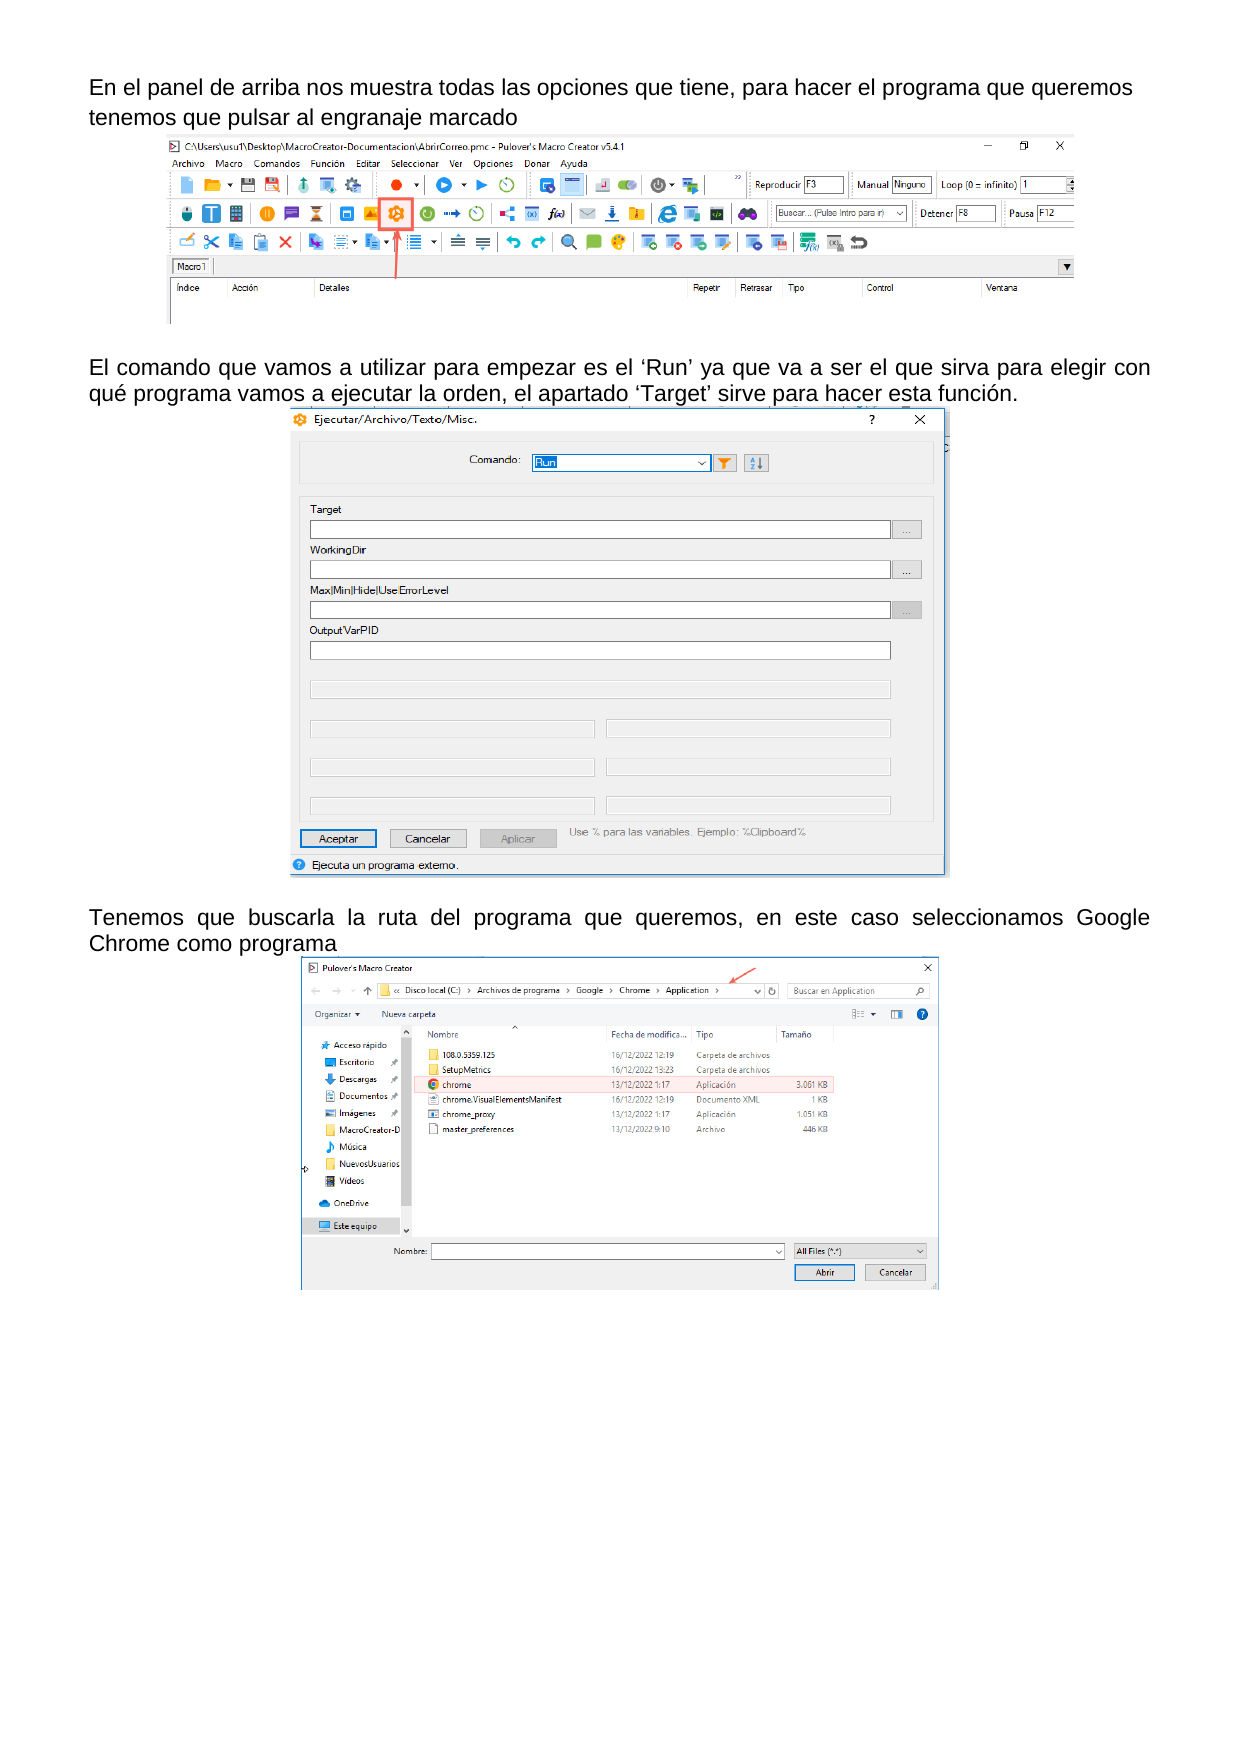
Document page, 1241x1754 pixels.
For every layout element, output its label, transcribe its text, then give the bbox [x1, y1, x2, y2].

text El comando que vamos a utilizar para empezar es el ‘Run’ ya que va a ser el que sirva para elegir con qué programa vamos a ejecutar la orden, el apartado ‘Target’ sirve para hacer esta función. [88, 353, 1152, 406]
text Tenemos que buscarla la ruta del programa que queremos, en este caso seleccionamos Google Chrome como programa [88, 904, 1152, 957]
text En el panel de arriba nos muestra todas las opciones que tiene, para hacer el programa que queremos tenemos que pulsar al engranaje marcado [88, 74, 1152, 130]
picture [166, 134, 1074, 324]
picture [290, 406, 950, 878]
picture [301, 956, 939, 1290]
